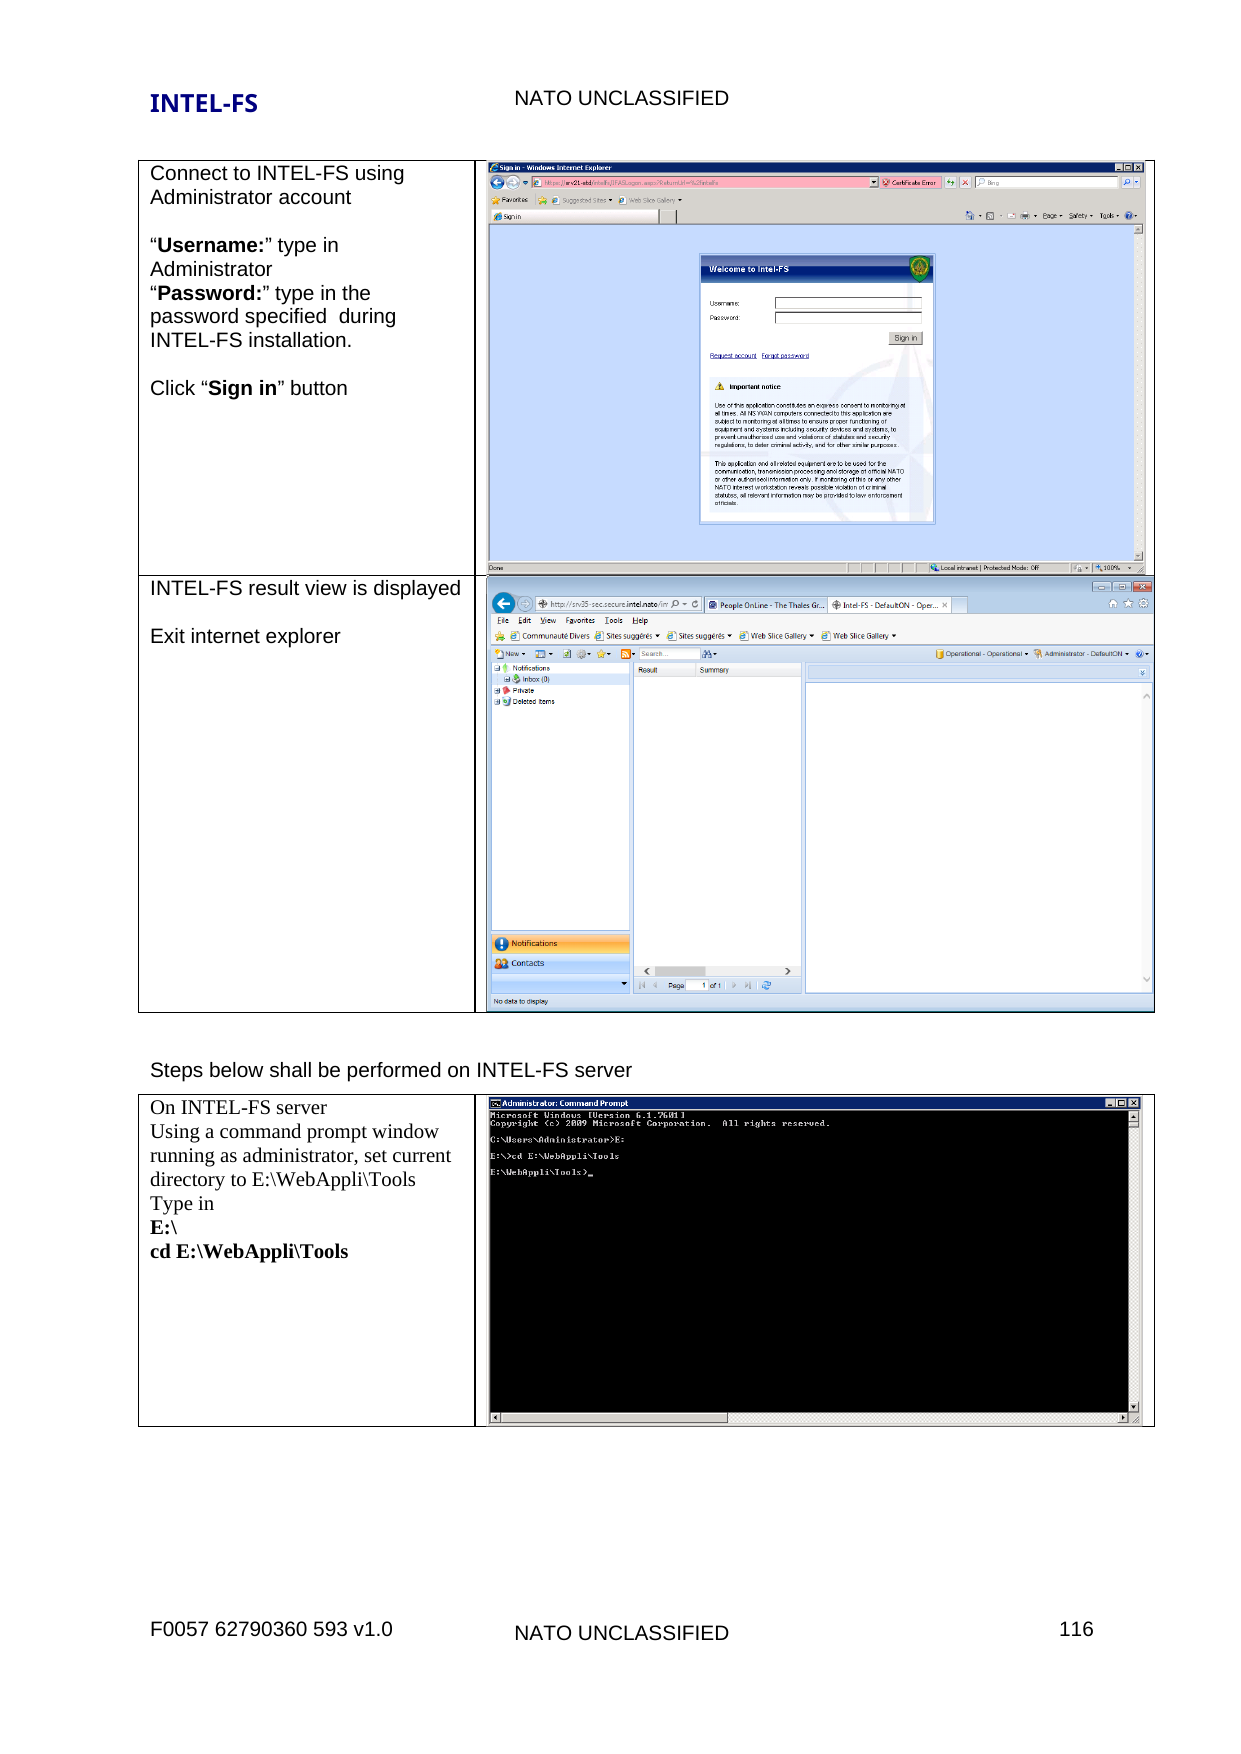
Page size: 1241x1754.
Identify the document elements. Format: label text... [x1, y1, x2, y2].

table_cell [1146, 161, 1154, 574]
picture [486, 1095, 1143, 1427]
table_header [476, 1095, 486, 1426]
table_header [1143, 1095, 1154, 1426]
text Steps below shall be performed on INTEL-FS server [150, 1057, 1090, 1081]
table_cell INTEL-FS result view is displayed Exit internet explorer [139, 576, 474, 1012]
table_header On INTEL-FS server Using a command prompt window running as administrator, set current directory to E:\WebAppli\Tools Type in E:\ cd E:\WebAppli\Tools [139, 1095, 474, 1426]
table_cell Connect to INTEL-FS using Administrator account “Username:” type in Administrator “Password:” type in the password specified during INTEL-FS installation. Click “Sign in” button [139, 161, 474, 574]
picture [486, 160, 1154, 1012]
table_cell [476, 576, 486, 1012]
table_cell [476, 161, 486, 574]
